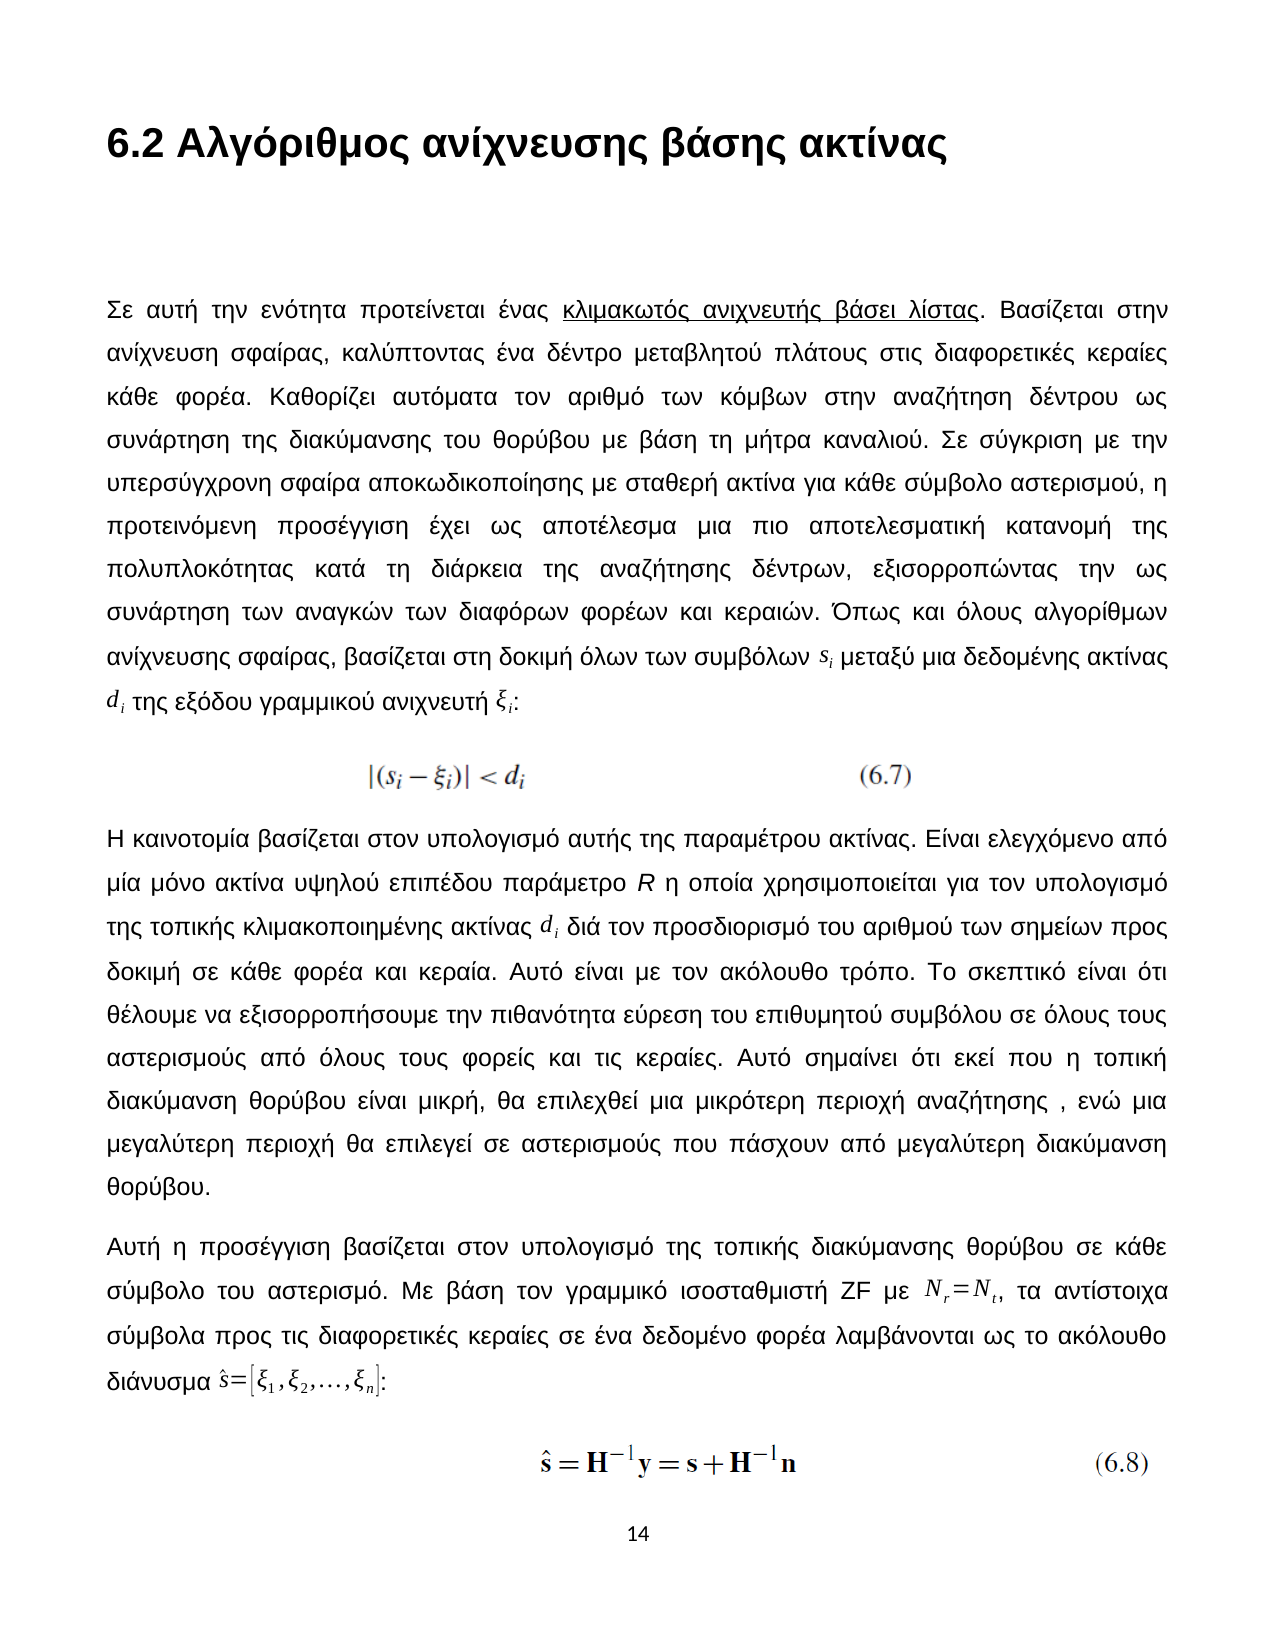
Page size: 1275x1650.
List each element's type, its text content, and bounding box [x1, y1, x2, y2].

text Αυτή η προσέγγιση βασίζεται στον υπολογισμό της τοπικής διακύμανσης θορύβου σε κάθε σύμβολο του αστερισμό. Με βάση τον γραμμικό ισοσταθμιστή ZF με , τα αντίστοιχα σύμβολα προς τις διαφορετικές κεραίες σε ένα δεδομένο φορέα λαμβάνονται ως το ακόλουθο διάνυσμα : [106, 1232, 1169, 1398]
text 6.2 Aλγόριθμος ανίχνευσης βάσης ακτίνας [106, 118, 1169, 166]
text Η καινοτομία βασίζεται στον υπολογισμό αυτής της παραμέτρου ακτίνας. Είναι ελεγχόμενο από μία μόνο ακτίνα υψηλού επιπέδου παράμετρο R η οποία χρησιμοποιείται για τον υπολογισμό της τοπικής κλιμακοποιημένης ακτίνας διά τον προσδιορισμό του αριθμού των σημείων προς δοκιμή σε κάθε φορέα και κεραία. Αυτό είναι με τον ακόλουθο τρόπο. Το σκεπτικό είναι ότι θέλουμε να εξισορροπήσουμε την πιθανότητα εύρεση του επιθυμητού συμβόλου σε όλους τους αστερισμούς από όλους τους φορείς και τις κεραίες. Αυτό σημαίνει ότι εκεί που η τοπική διακύμανση θορύβου είναι μικρή, θα επιλεχθεί μια μικρότερη περιοχή αναζήτησης , ενώ μια μεγαλύτερη περιοχή θα επιλεγεί σε αστερισμούς που πάσχουν από μεγαλύτερη διακύμανση θορύβου. [106, 824, 1169, 1201]
text Σε αυτή την ενότητα προτείνεται ένας κλιμακωτός ανιχνευτής βάσει λίστας. Βασίζεται στην ανίχνευση σφαίρας, καλύπτοντας ένα δέντρο μεταβλητού πλάτους στις διαφορετικές κεραίες κάθε φορέα. Καθορίζει αυτόματα τον αριθμό των κόμβων στην αναζήτηση δέντρου ως συνάρτηση της διακύμανσης του θορύβου με βάση τη μήτρα καναλιού. Σε σύγκριση με την υπερσύγχρονη σφαίρα αποκωδικοποίησης με σταθερή ακτίνα για κάθε σύμβολο αστερισμού, η προτεινόμενη προσέγγιση έχει ως αποτέλεσμα μια πιο αποτελεσματική κατανομή της πολυπλοκότητας κατά τη διάρκεια της αναζήτησης δέντρων, εξισορροπώντας την ως συνάρτηση των αναγκών των διαφόρων φορέων και κεραιών. Όπως και όλους αλγορίθμων ανίχνευσης σφαίρας, βασίζεται στη δοκιμή όλων των συμβόλων μεταξύ μια δεδομένης ακτίνας της εξόδου γραμμικού ανιχνευτή : [106, 295, 1169, 718]
